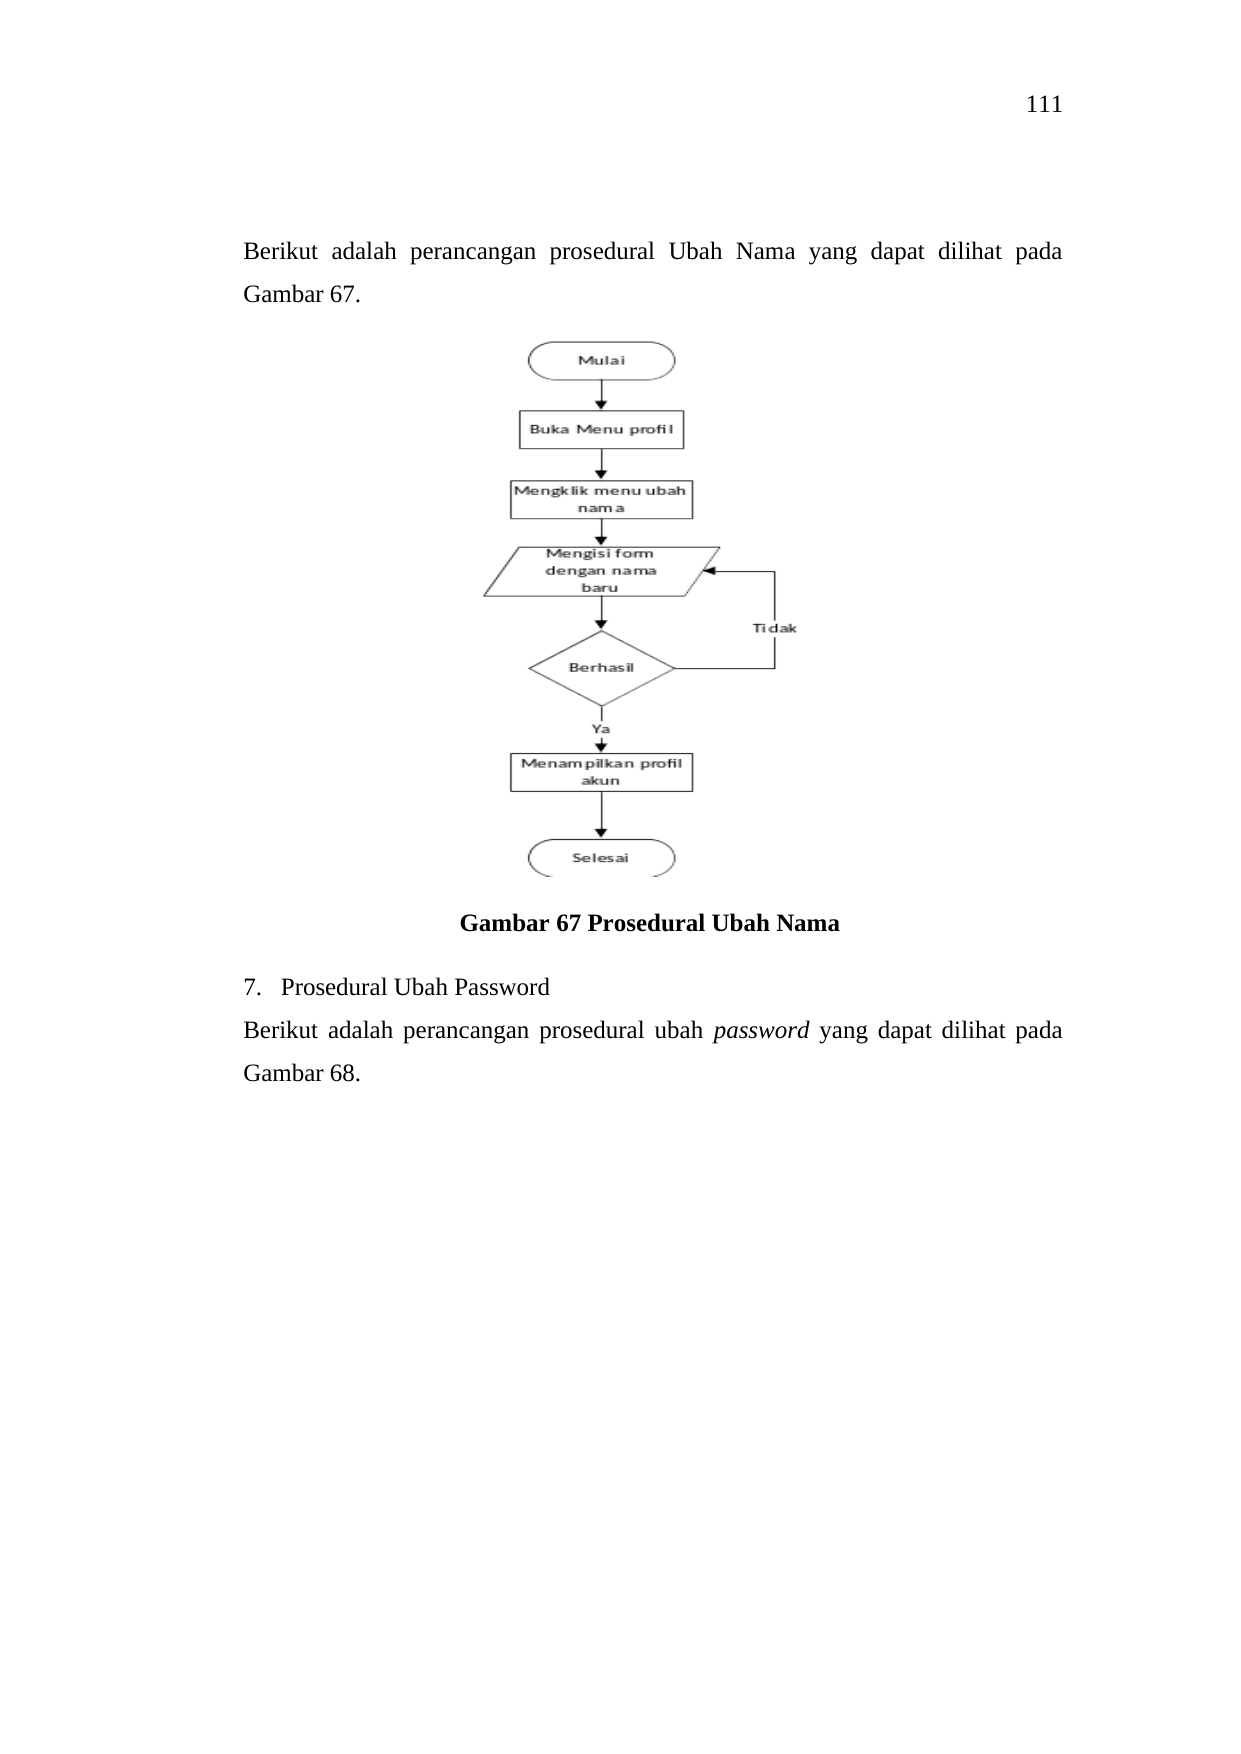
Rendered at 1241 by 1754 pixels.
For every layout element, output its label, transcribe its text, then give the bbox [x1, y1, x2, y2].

list Prosedural Ubah Password [243, 972, 1063, 1001]
text Gambar 67 Prosedural Ubah Nama [236, 908, 1063, 937]
text Berikut adalah perancangan prosedural ubah password yang dapat dilihat pada Gambar 68. [243, 1015, 1063, 1087]
text Berikut adalah perancangan prosedural Ubah Nama yang dapat dilihat pada Gambar 67. [243, 236, 1063, 308]
